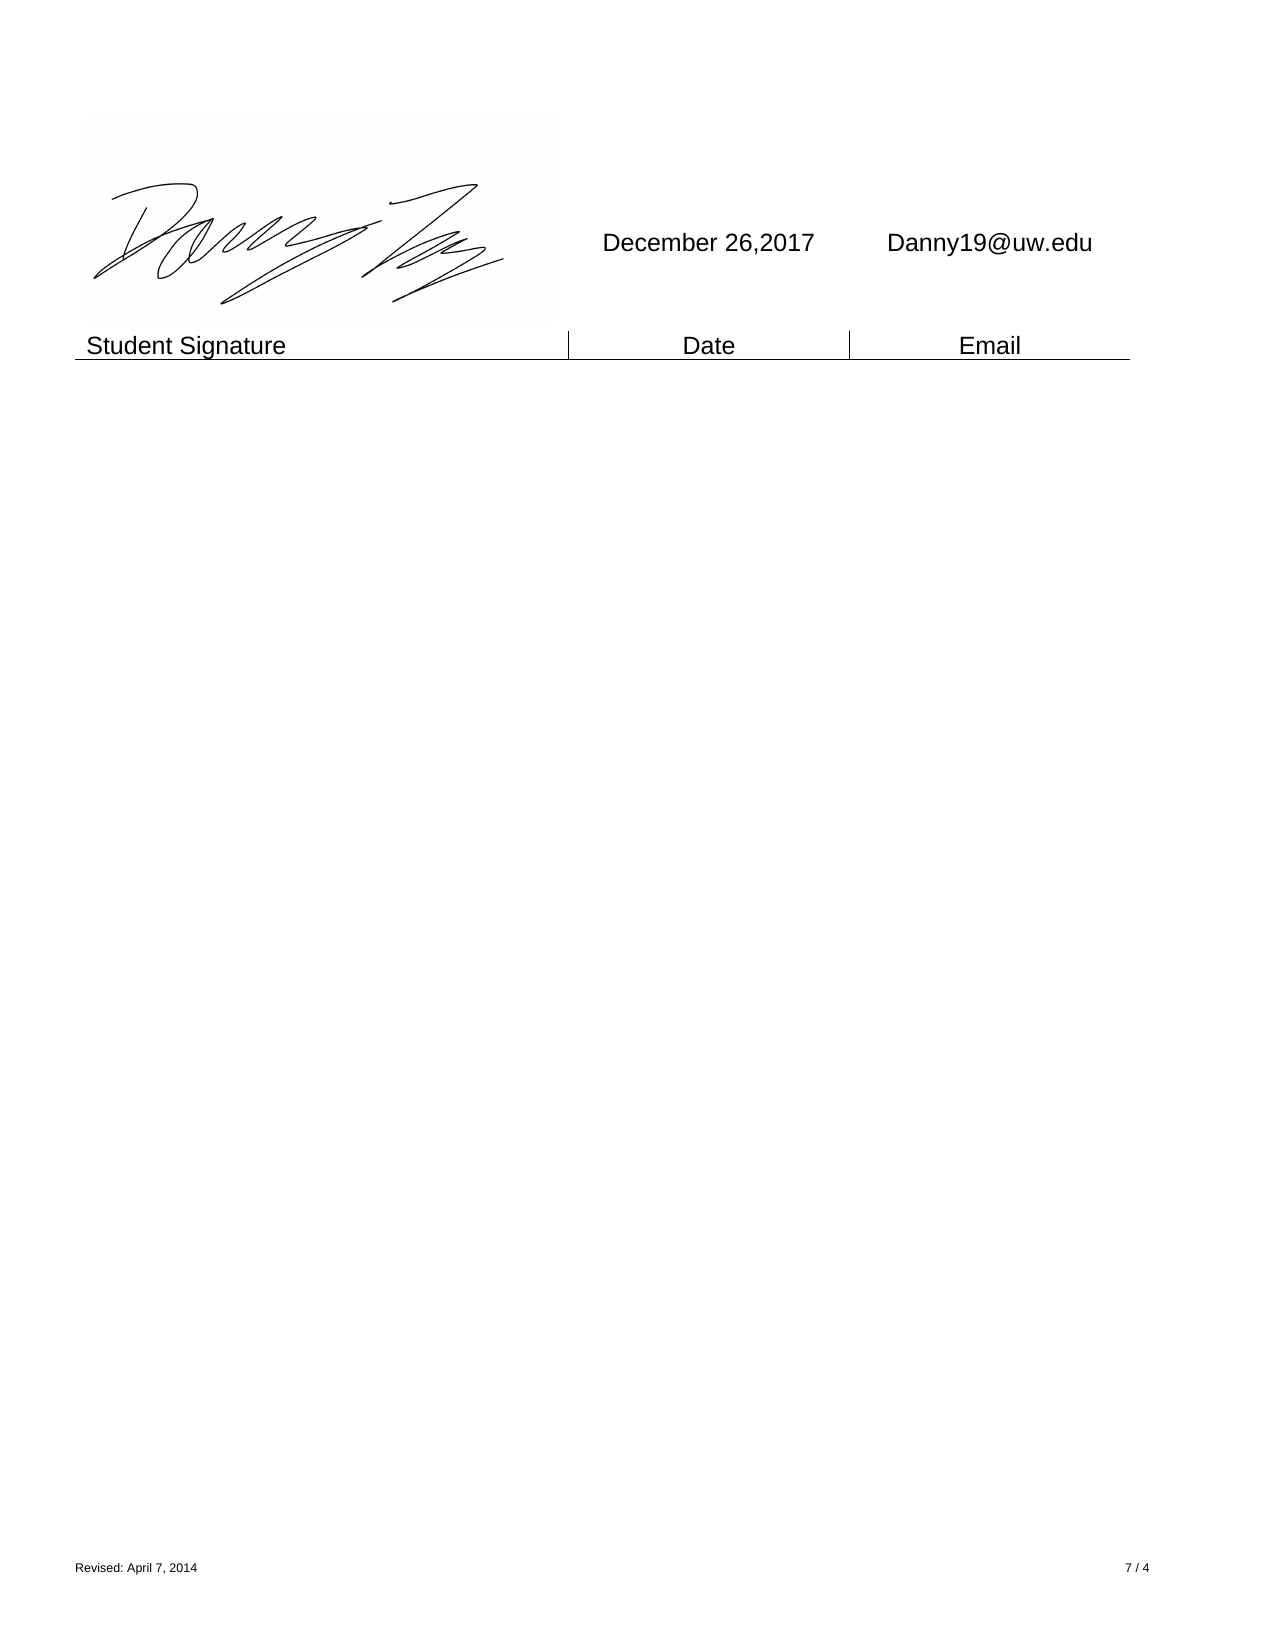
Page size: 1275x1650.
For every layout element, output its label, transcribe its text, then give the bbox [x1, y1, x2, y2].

table_header December 26,2017 [568, 115, 849, 331]
table_cell Email [850, 331, 1130, 359]
table_header Danny19@uw.edu [849, 115, 1130, 331]
table_header [75, 115, 568, 331]
table_cell Student Signature [75, 331, 568, 359]
picture [86, 115, 556, 322]
table_cell Date [569, 331, 849, 359]
